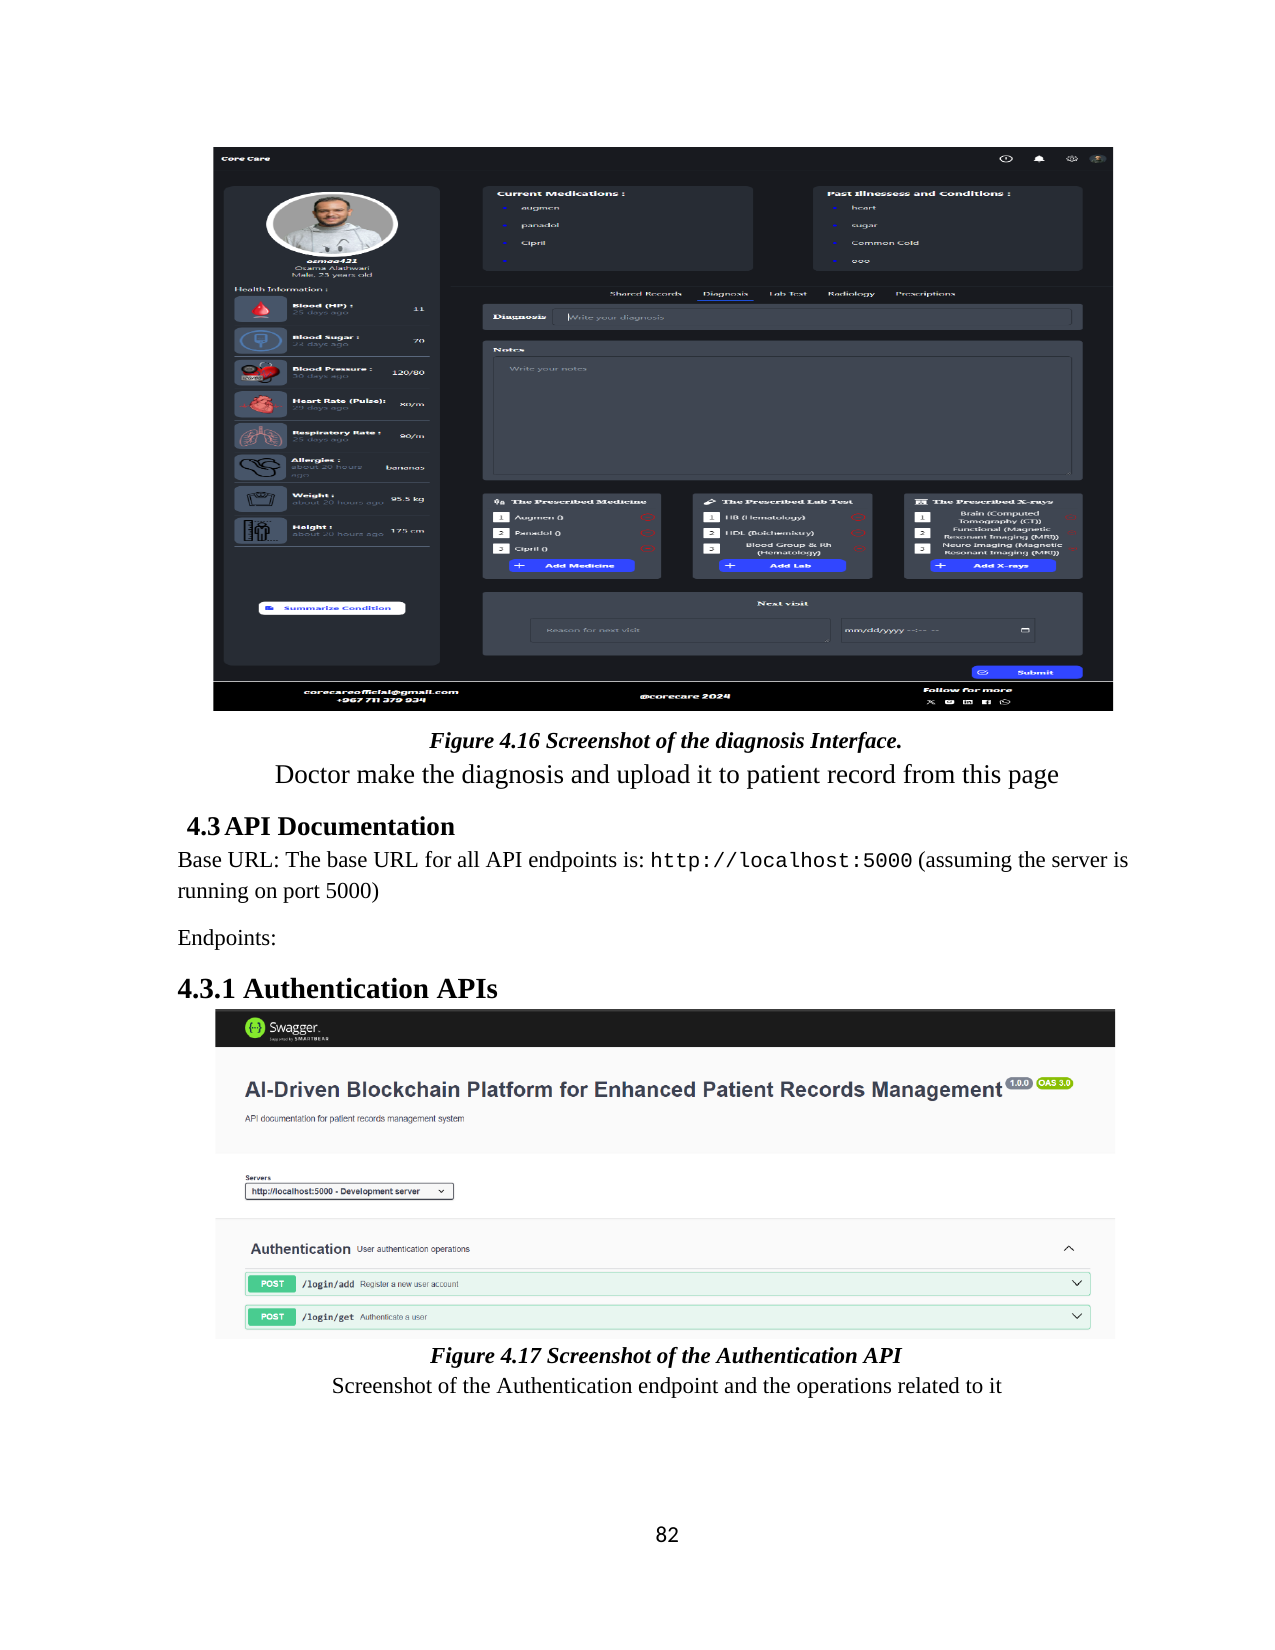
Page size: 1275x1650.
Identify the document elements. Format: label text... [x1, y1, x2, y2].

text Endpoints: [177, 924, 1157, 951]
subtitle API Documentation [187, 810, 1157, 841]
picture [213, 147, 1114, 711]
text Base URL: The base URL for all API endpoints is: http://localhost:5000 (assuming the server is running on port 5000) [177, 846, 1157, 904]
picture [215, 1009, 1116, 1339]
text Screenshot of the Authentication endpoint and the operations related to it [177, 1372, 1157, 1398]
subtitle 4.3.1 Authentication APIs [177, 971, 1157, 1005]
text Doctor make the diagnosis and upload it to patient record from this page [177, 758, 1157, 789]
